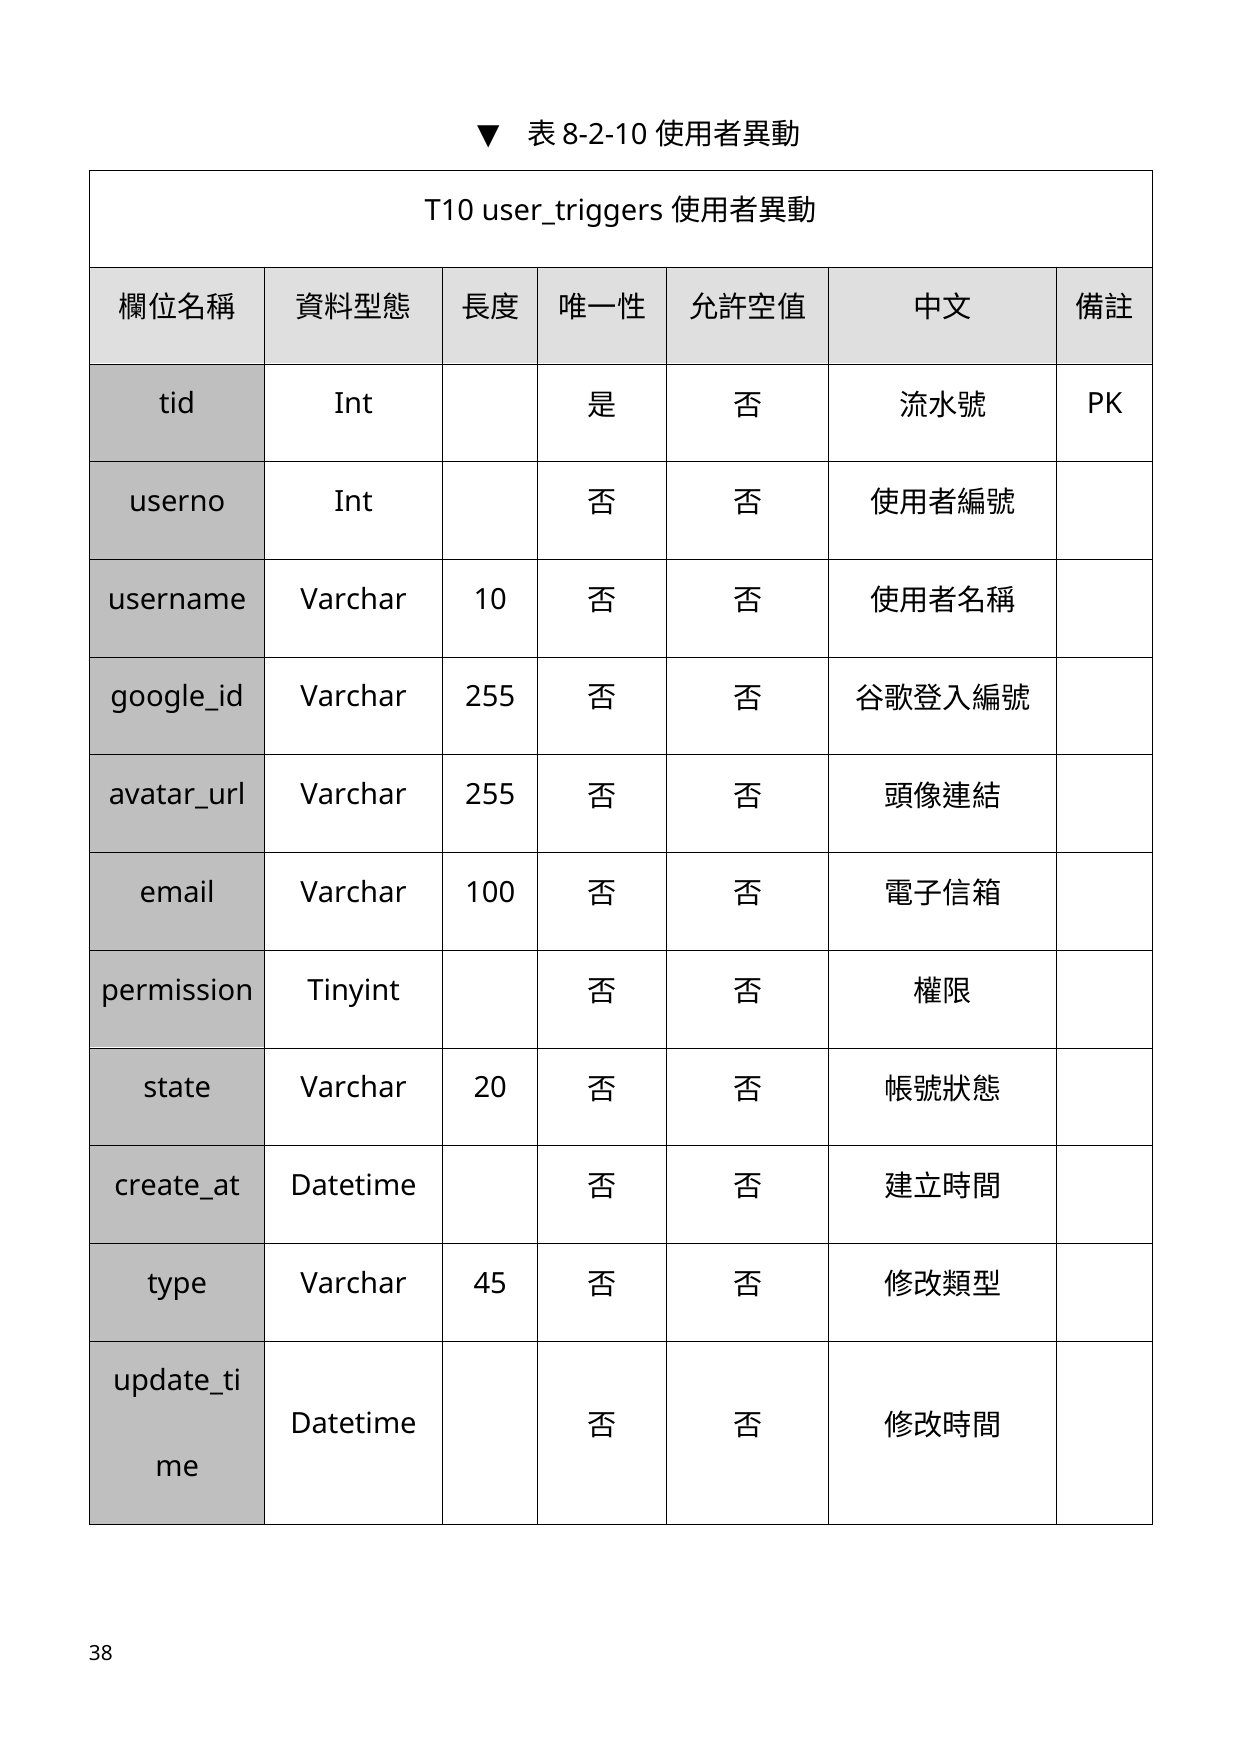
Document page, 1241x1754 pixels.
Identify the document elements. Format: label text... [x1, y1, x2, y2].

table_cell create_at [90, 1146, 264, 1243]
table_cell 修改時間 [829, 1342, 1056, 1524]
table_cell Tinyint [265, 951, 442, 1047]
table_cell Varchar [265, 853, 442, 950]
table_cell [1057, 658, 1152, 754]
table_cell [1057, 951, 1152, 1047]
table_cell [443, 951, 537, 1047]
table_cell google_id [90, 658, 264, 754]
table_cell [1057, 853, 1152, 950]
table_cell 備註 [1057, 268, 1152, 363]
table_cell 否 [538, 1244, 666, 1341]
table_cell type [90, 1244, 264, 1341]
table_cell [443, 365, 537, 461]
table_cell permission [90, 951, 264, 1047]
table_cell avatar_url [90, 755, 264, 852]
table_cell 否 [667, 462, 828, 559]
table_cell 權限 [829, 951, 1056, 1047]
table_cell 45 [443, 1244, 537, 1341]
table_cell Datetime [265, 1342, 442, 1524]
table_cell Varchar [265, 560, 442, 657]
table_cell 否 [538, 658, 666, 754]
table_cell 255 [443, 658, 537, 754]
table_cell [1057, 1342, 1152, 1524]
table_cell email [90, 853, 264, 950]
table_cell 否 [667, 658, 828, 754]
table_header T10 user_triggers 使用者異動 [90, 171, 1152, 267]
table_cell 欄位名稱 [90, 268, 264, 363]
table_cell 100 [443, 853, 537, 950]
table_cell [443, 1342, 537, 1524]
table_cell 電子信箱 [829, 853, 1056, 950]
table_cell [1057, 1244, 1152, 1341]
table_cell PK [1057, 365, 1152, 461]
table_cell 否 [667, 951, 828, 1047]
table_cell state [90, 1049, 264, 1145]
table_cell 否 [667, 1146, 828, 1243]
table_cell Int [265, 462, 442, 559]
table_cell Varchar [265, 1244, 442, 1341]
table_cell 谷歌登入編號 [829, 658, 1056, 754]
table_cell 20 [443, 1049, 537, 1145]
table_cell 唯一性 [538, 268, 666, 363]
table_cell 頭像連結 [829, 755, 1056, 852]
table_cell 否 [667, 1049, 828, 1145]
table_cell [1057, 755, 1152, 852]
table_cell 是 [538, 365, 666, 461]
table_cell userno [90, 462, 264, 559]
table_cell 否 [538, 951, 666, 1047]
table_cell 否 [538, 560, 666, 657]
table_cell update_time [90, 1342, 264, 1524]
table_cell [443, 1146, 537, 1243]
table_cell 建立時間 [829, 1146, 1056, 1243]
table_cell 否 [538, 462, 666, 559]
table_cell 流水號 [829, 365, 1056, 461]
table_cell 資料型態 [265, 268, 442, 363]
table_cell [1057, 462, 1152, 559]
table_cell 否 [538, 1146, 666, 1243]
table_cell 帳號狀態 [829, 1049, 1056, 1145]
table_cell 否 [538, 1049, 666, 1145]
table_cell 否 [667, 560, 828, 657]
table_cell tid [90, 365, 264, 461]
table_cell 否 [667, 853, 828, 950]
table_cell 否 [667, 755, 828, 852]
table_cell 使用者編號 [829, 462, 1056, 559]
table_cell 否 [667, 365, 828, 461]
list 表8-2-10 使用者異動 [126, 94, 1152, 169]
table_cell 否 [667, 1342, 828, 1524]
table_cell [1057, 1049, 1152, 1145]
table_cell 長度 [443, 268, 537, 363]
table_cell [443, 462, 537, 559]
table_cell 中文 [829, 268, 1056, 363]
table_cell [1057, 560, 1152, 657]
table_cell 否 [538, 755, 666, 852]
table_cell Datetime [265, 1146, 442, 1243]
table_cell 255 [443, 755, 537, 852]
table_cell 10 [443, 560, 537, 657]
table_cell 允許空值 [667, 268, 828, 363]
table_cell 否 [538, 853, 666, 950]
table_cell Varchar [265, 755, 442, 852]
table_cell Varchar [265, 658, 442, 754]
table_cell Int [265, 365, 442, 461]
table_cell 修改類型 [829, 1244, 1056, 1341]
table_cell 否 [538, 1342, 666, 1524]
table_cell username [90, 560, 264, 657]
table_cell [1057, 1146, 1152, 1243]
table_cell 否 [667, 1244, 828, 1341]
table_cell 使用者名稱 [829, 560, 1056, 657]
table_cell Varchar [265, 1049, 442, 1145]
